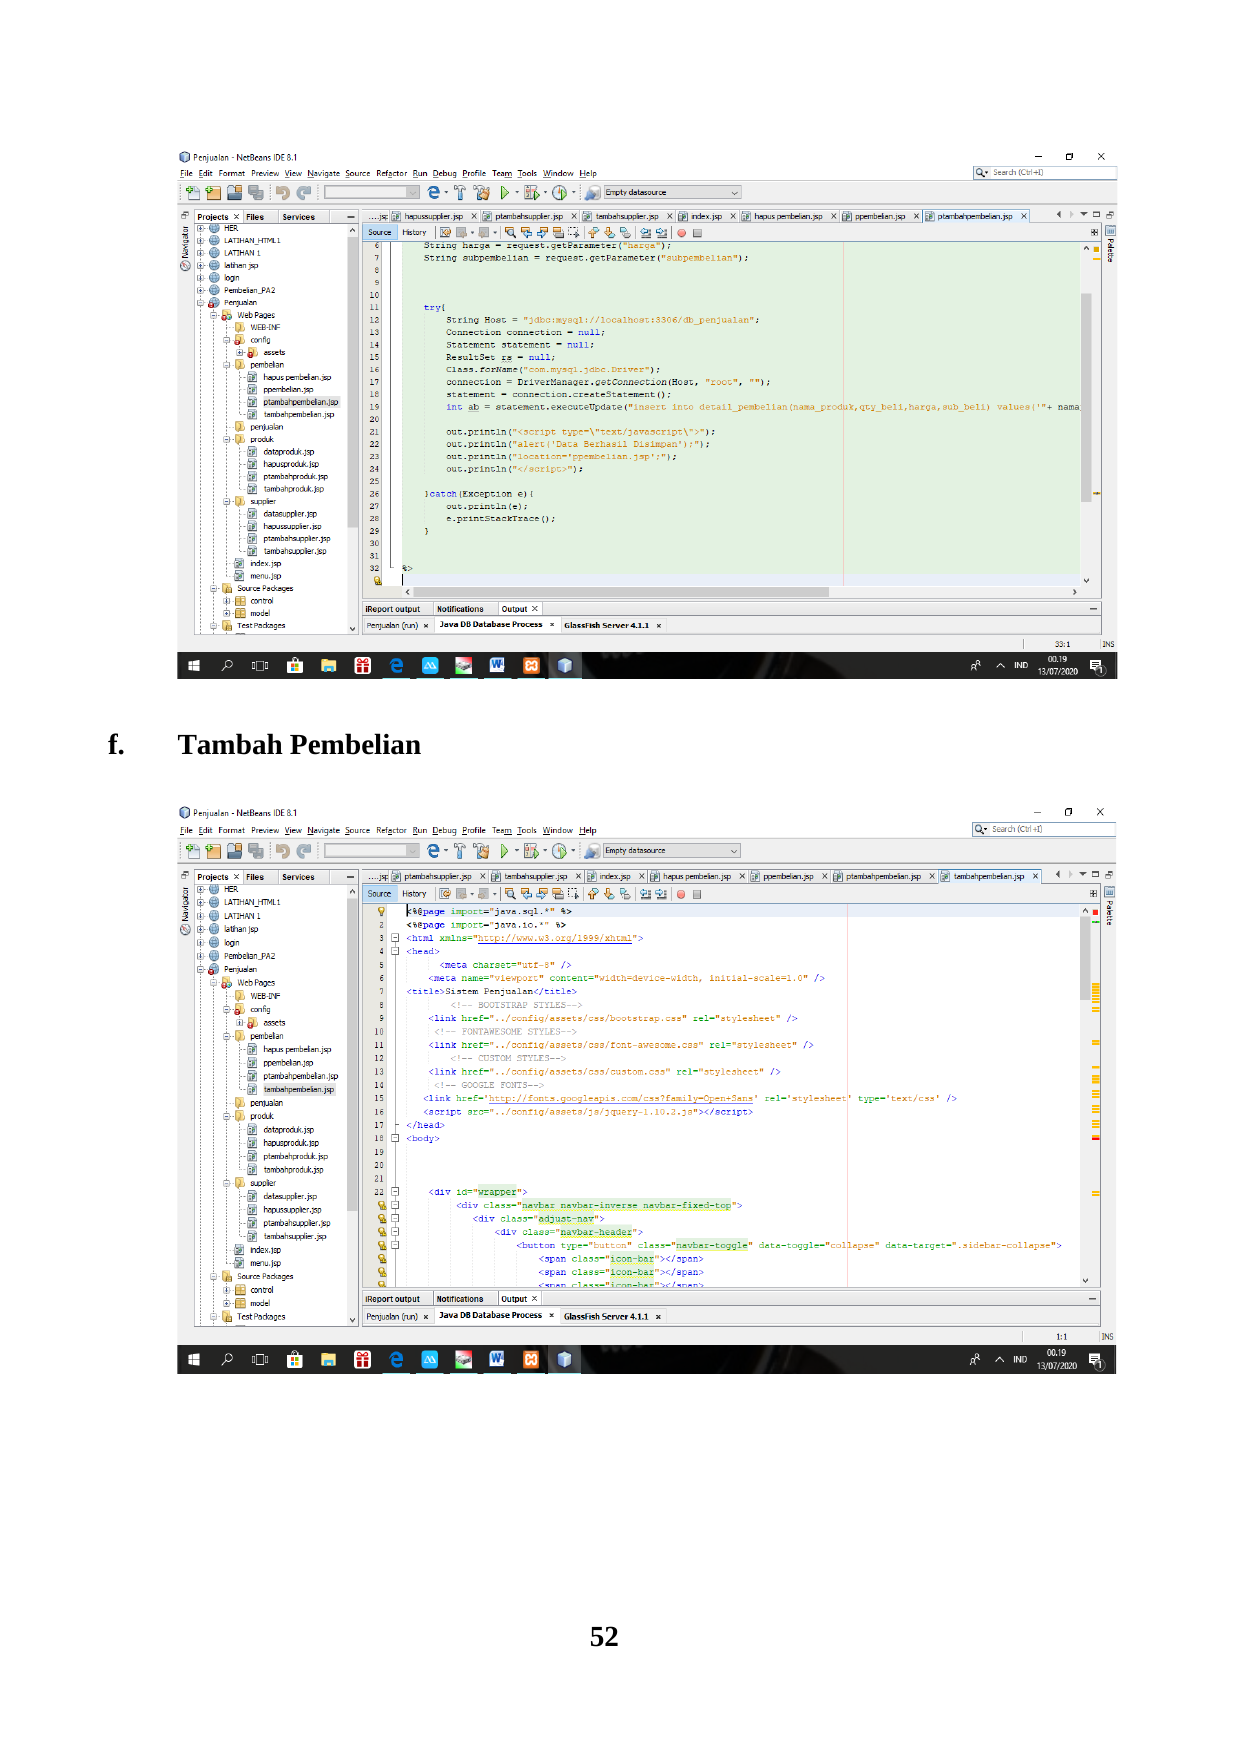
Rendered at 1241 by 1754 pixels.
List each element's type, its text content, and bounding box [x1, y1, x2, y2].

picture [177, 150, 1118, 679]
list Tambah Pembelian [108, 727, 1090, 761]
picture [177, 804, 1117, 1374]
